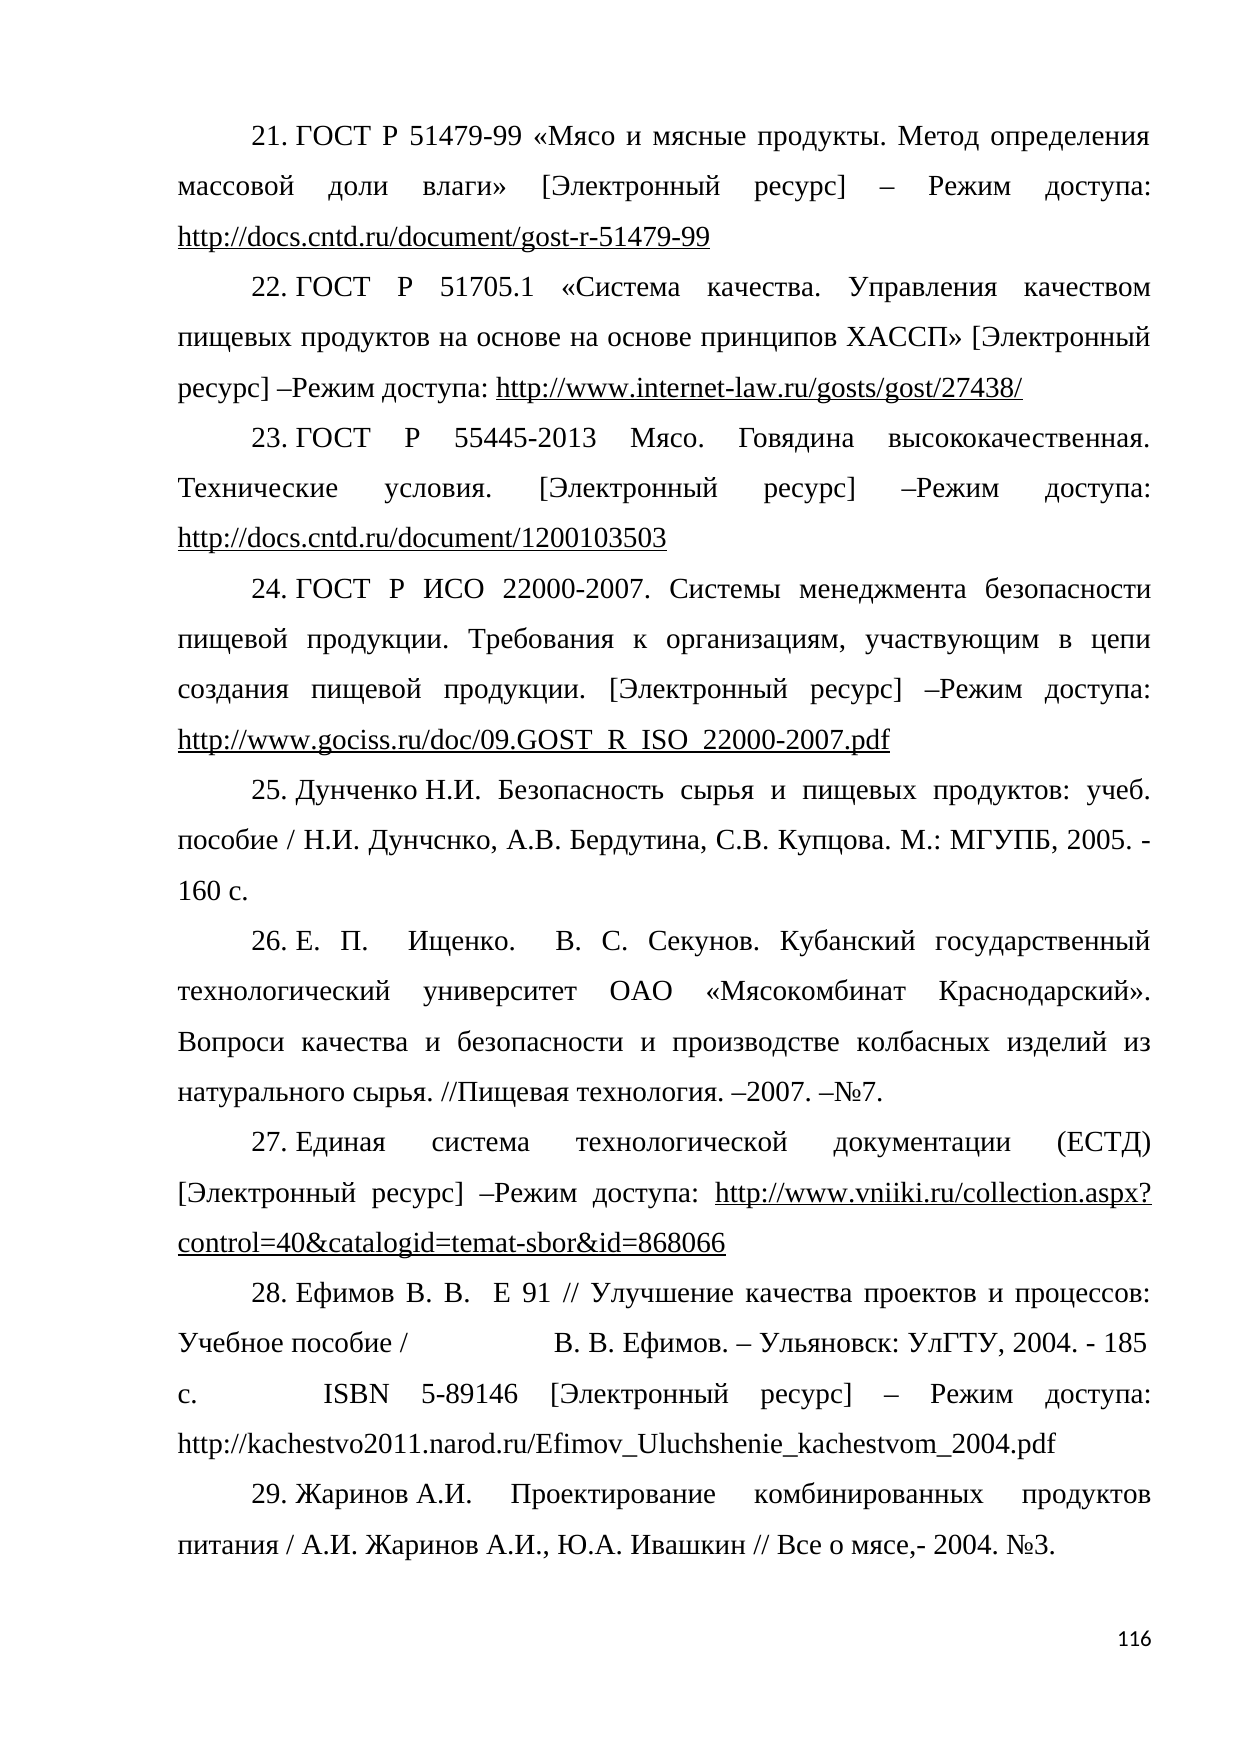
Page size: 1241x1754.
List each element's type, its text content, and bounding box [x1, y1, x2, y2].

list ГОСТ Р 51479-99 «Мясо и мясные продукты. Метод определения массовой доли влаги» [Электронный ресурс] – Режим доступа: http://docs.cntd.ru/document/gost-r-51479-99 [177, 118, 1152, 252]
list ГОСТ Р ИСО 22000-2007. Системы менеджмента безопасности пищевой продукции. Требования к организациям, участвующим в цепи создания пищевой продукции. [Электронный ресурс] –Режим доступа: http://www.gociss.ru/doc/09.GOST_R_ISO_22000-2007.pdf [177, 571, 1152, 755]
list Единая система технологической документации (ЕСТД) [Электронный ресурс] –Режим доступа: http://www.vniiki.ru/collection.aspx?control=40&catalogid=temat-sbor&id=868066 [177, 1124, 1152, 1258]
list Е. П. Ищенко. В. С. Секунов. Кубанский государственный технологический университет ОАО «Мясокомбинат Краснодарский». Вопроси качества и безопасности и производстве колбасных изделий из натурального сырья. //Пищевая технология. –2007. –№7. [177, 923, 1152, 1108]
list Жаринов А.И. Проектирование комбинированных продуктов питания / А.И. Жаринов А.И., Ю.А. Ивашкин // Все о мясе,- 2004. №3. [177, 1477, 1152, 1560]
list ГОСТ Р 55445-2013 Мясо. Говядина высококачественная. Технические условия. [Электронный ресурс] –Режим доступа: http://docs.cntd.ru/document/1200103503 [177, 420, 1152, 554]
list Дунченко Н.И. Безопасность сырья и пищевых продуктов: учеб. пособие / Н.И. Дунчснко, А.В. Бердутина, С.В. Купцова. М.: МГУПБ, 2005. - 160 с. [177, 772, 1152, 906]
list ГОСТ Р 51705.1 «Система качества. Управления качеством пищевых продуктов на основе на основе принципов ХАССП» [Электронный ресурс] –Режим доступа: http://www.internet-law.ru/gosts/gost/27438/ [177, 269, 1152, 403]
list Ефимов В. В. Е 91 // Улучшение качества проектов и процессов: Учебное пособие / В. В. Ефимов. – Ульяновск: УлГТУ, 2004. - 185 с. ISBN 5-89146 [Электронный ресурс] – Режим доступа: http://kachestvo2011.narod.ru/Efimov_Uluchshenie_kachestvom_2004.pdf [177, 1275, 1152, 1460]
